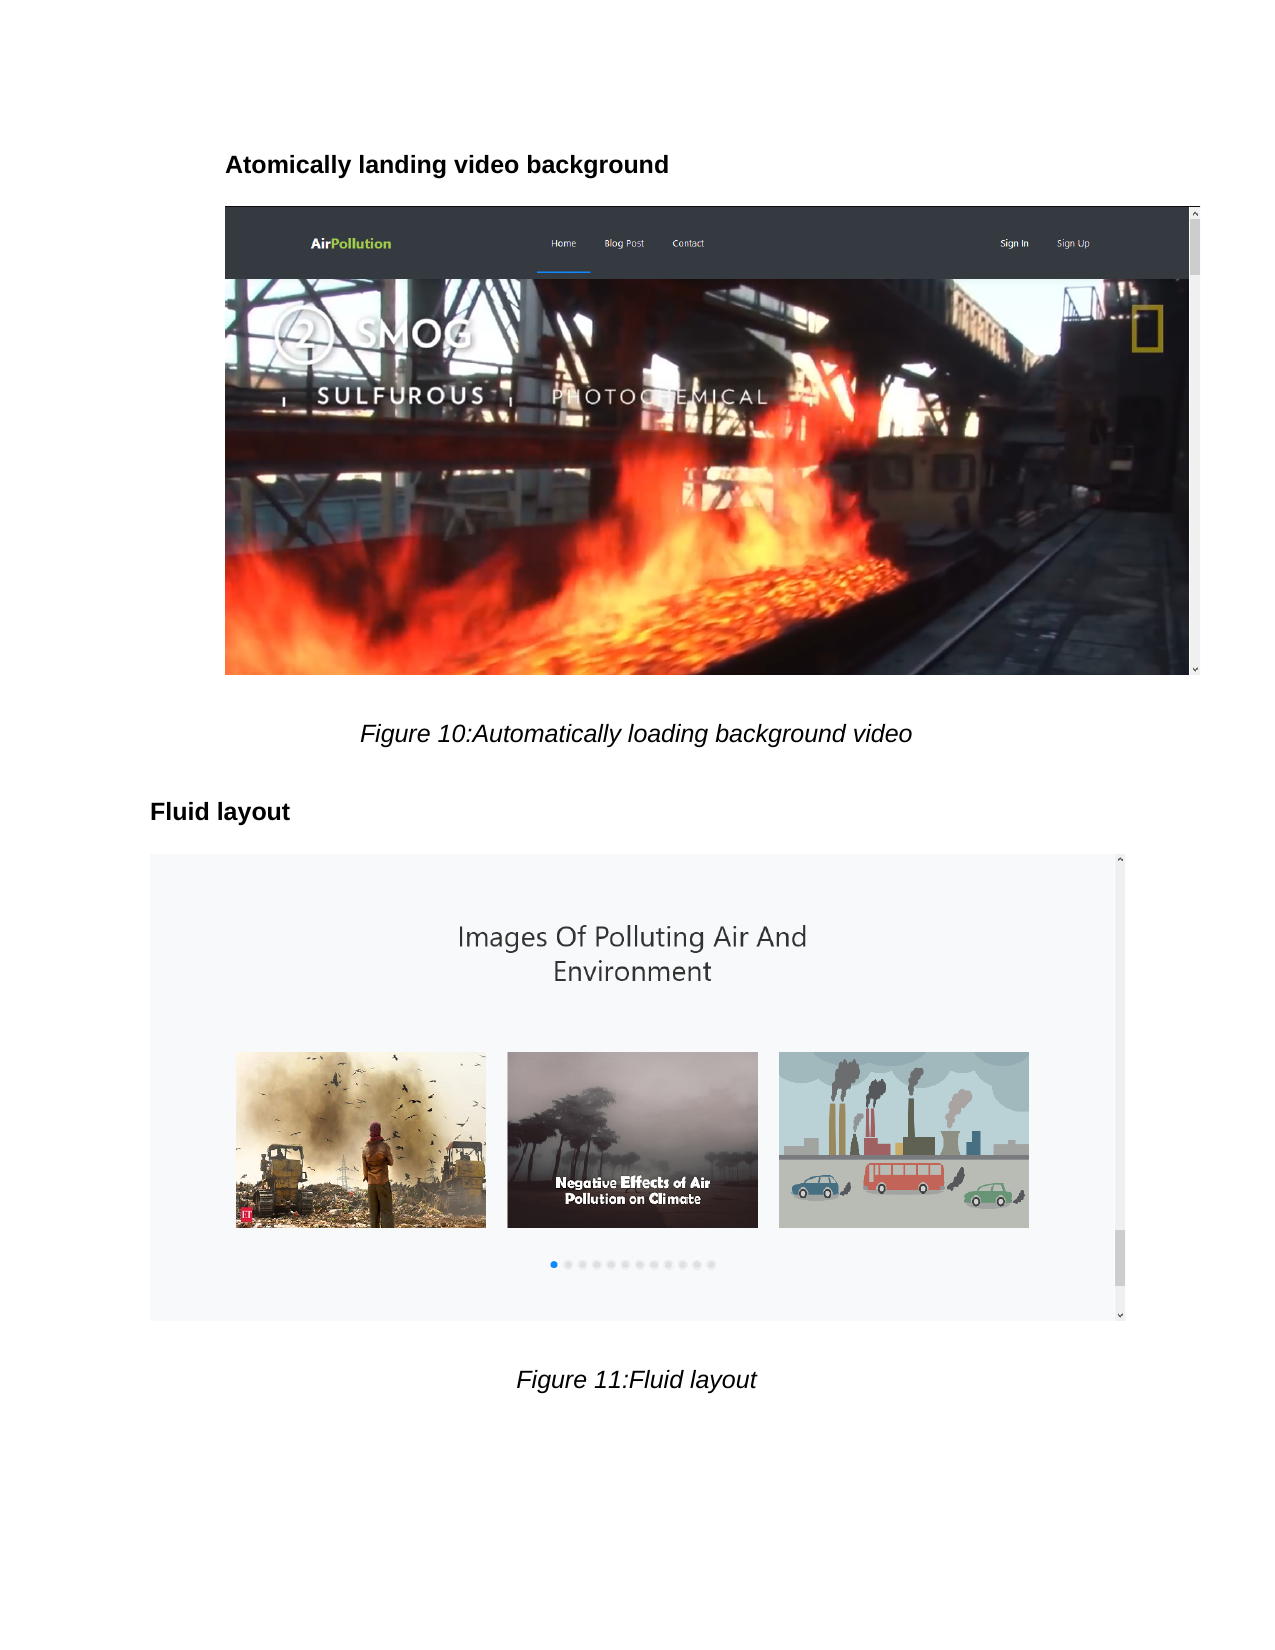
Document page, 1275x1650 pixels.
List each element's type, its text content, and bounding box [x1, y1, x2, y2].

text Figure 11:Fluid layout [150, 1365, 1125, 1393]
picture [225, 206, 1200, 675]
list Atomically landing video background [225, 150, 1125, 206]
text Fluid layout [150, 797, 1125, 854]
text Figure 10:Automatically loading background video [150, 719, 1125, 748]
picture [150, 854, 1125, 1321]
